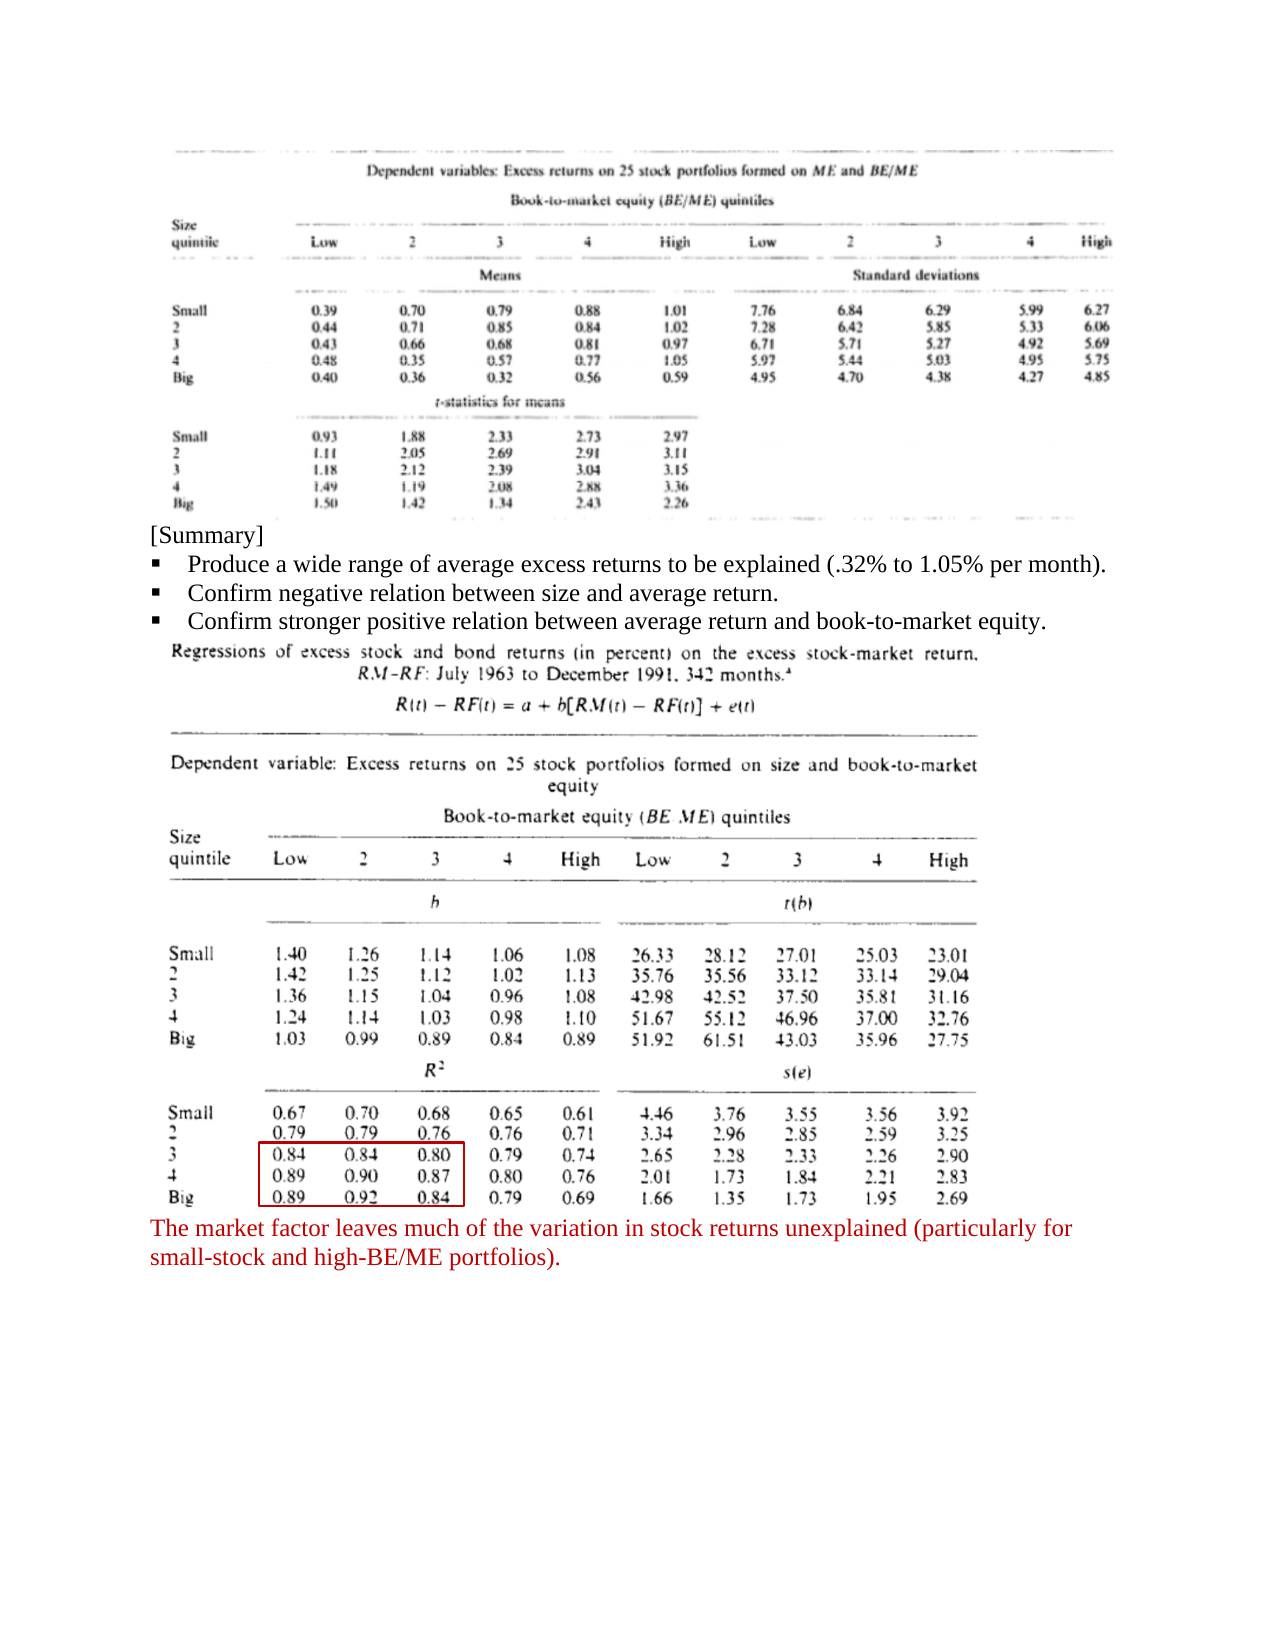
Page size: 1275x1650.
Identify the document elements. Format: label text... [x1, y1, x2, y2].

text The market factor leaves much of the variation in stock returns unexplained (particularly for small-stock and high-BE/ME portfolios). [150, 1213, 1125, 1271]
list Confirm negative relation between size and average return. [150, 578, 1125, 606]
list Produce a wide range of average excess returns to be explained (.32% to 1.05% per month). [150, 549, 1125, 578]
picture [162, 635, 984, 1214]
list Confirm stronger positive relation between average return and book-to-market equity. [150, 606, 1125, 635]
text [Summary] [150, 521, 1125, 549]
picture [150, 150, 1125, 521]
